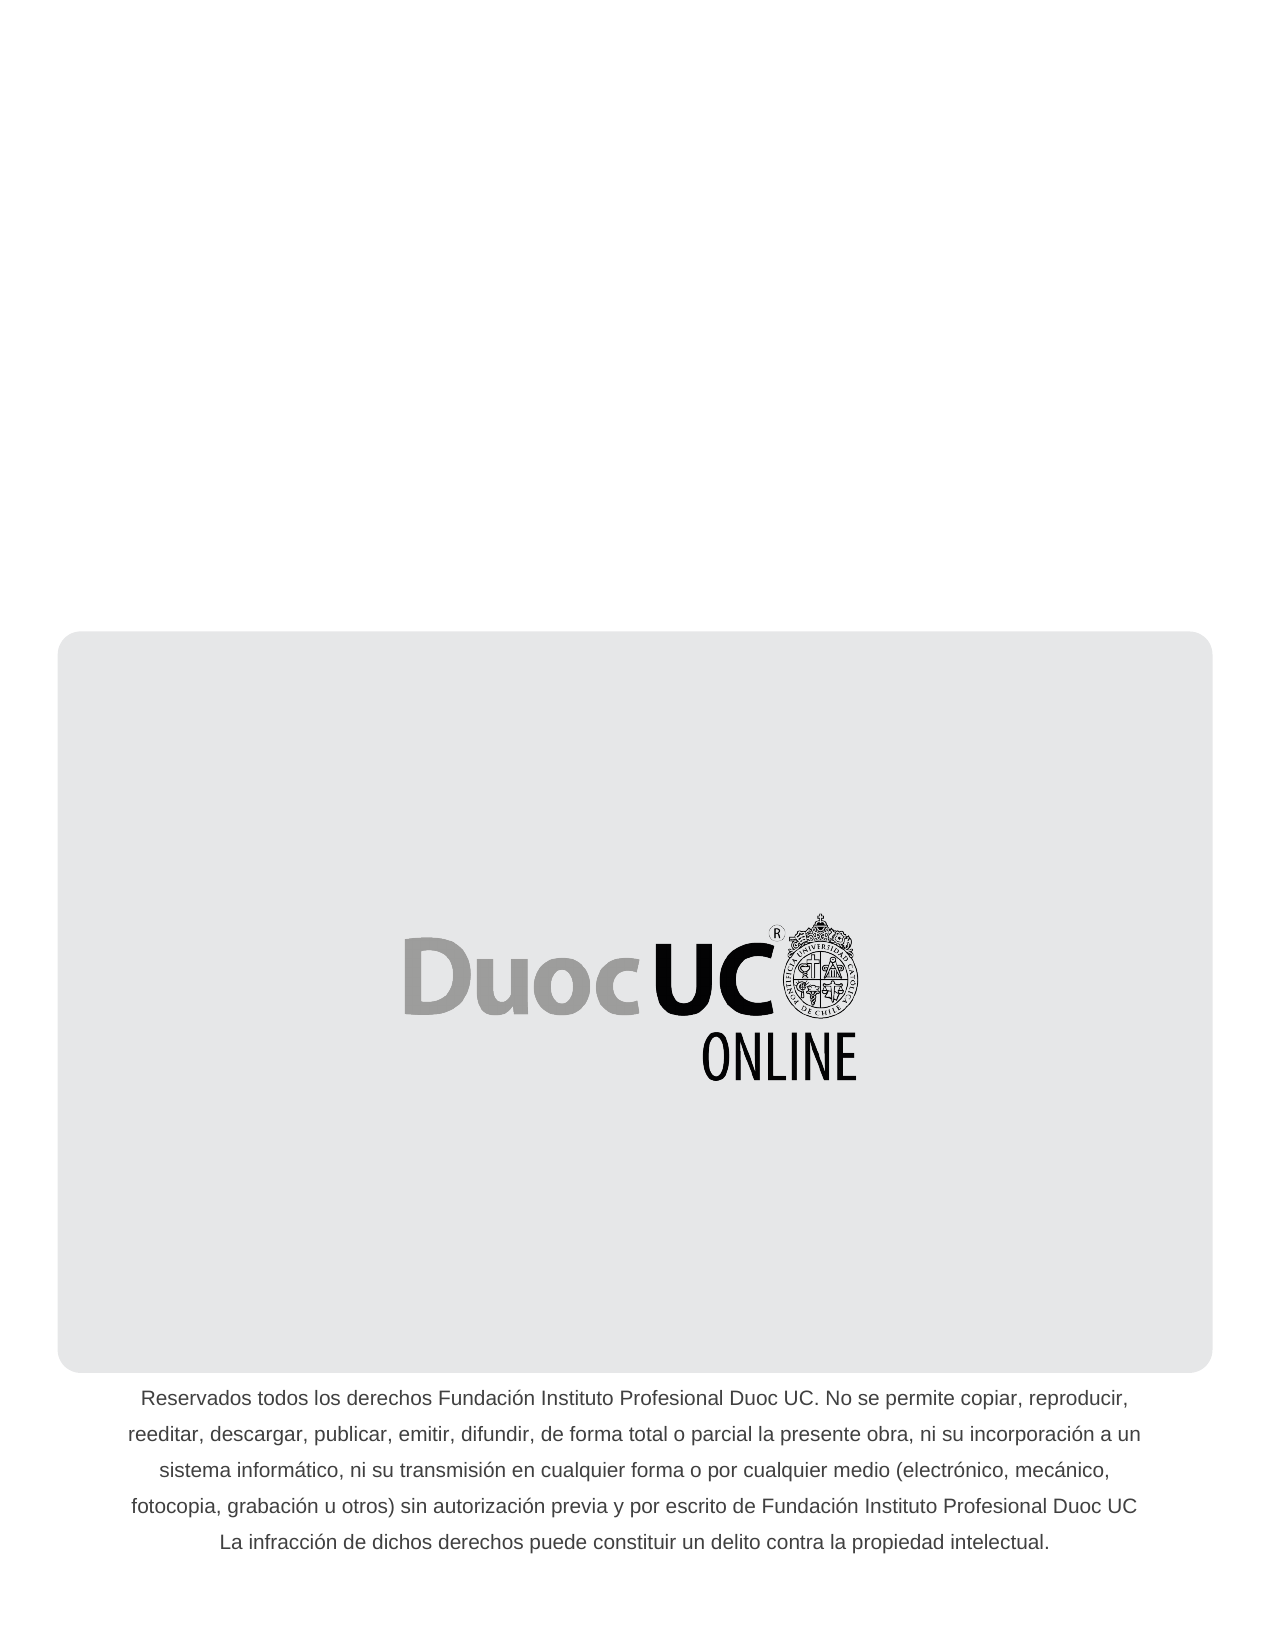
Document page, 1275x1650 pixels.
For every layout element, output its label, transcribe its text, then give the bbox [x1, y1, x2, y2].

text Reservados todos los derechos Fundación Instituto Profesional Duoc UC. No se permite copiar, reproducir, reeditar, descargar, publicar, emitir, difundir, de forma total o parcial la presente obra, ni su incorporación a un sistema informático, ni su transmisión en cualquier forma o por cualquier medio (electrónico, mecánico, fotocopia, grabación u otros) sin autorización previa y por escrito de Fundación Instituto Profesional Duoc UC La infracción de dichos derechos puede constituir un delito contra la propiedad intelectual. [118, 1386, 1152, 1554]
picture [387, 903, 879, 1098]
